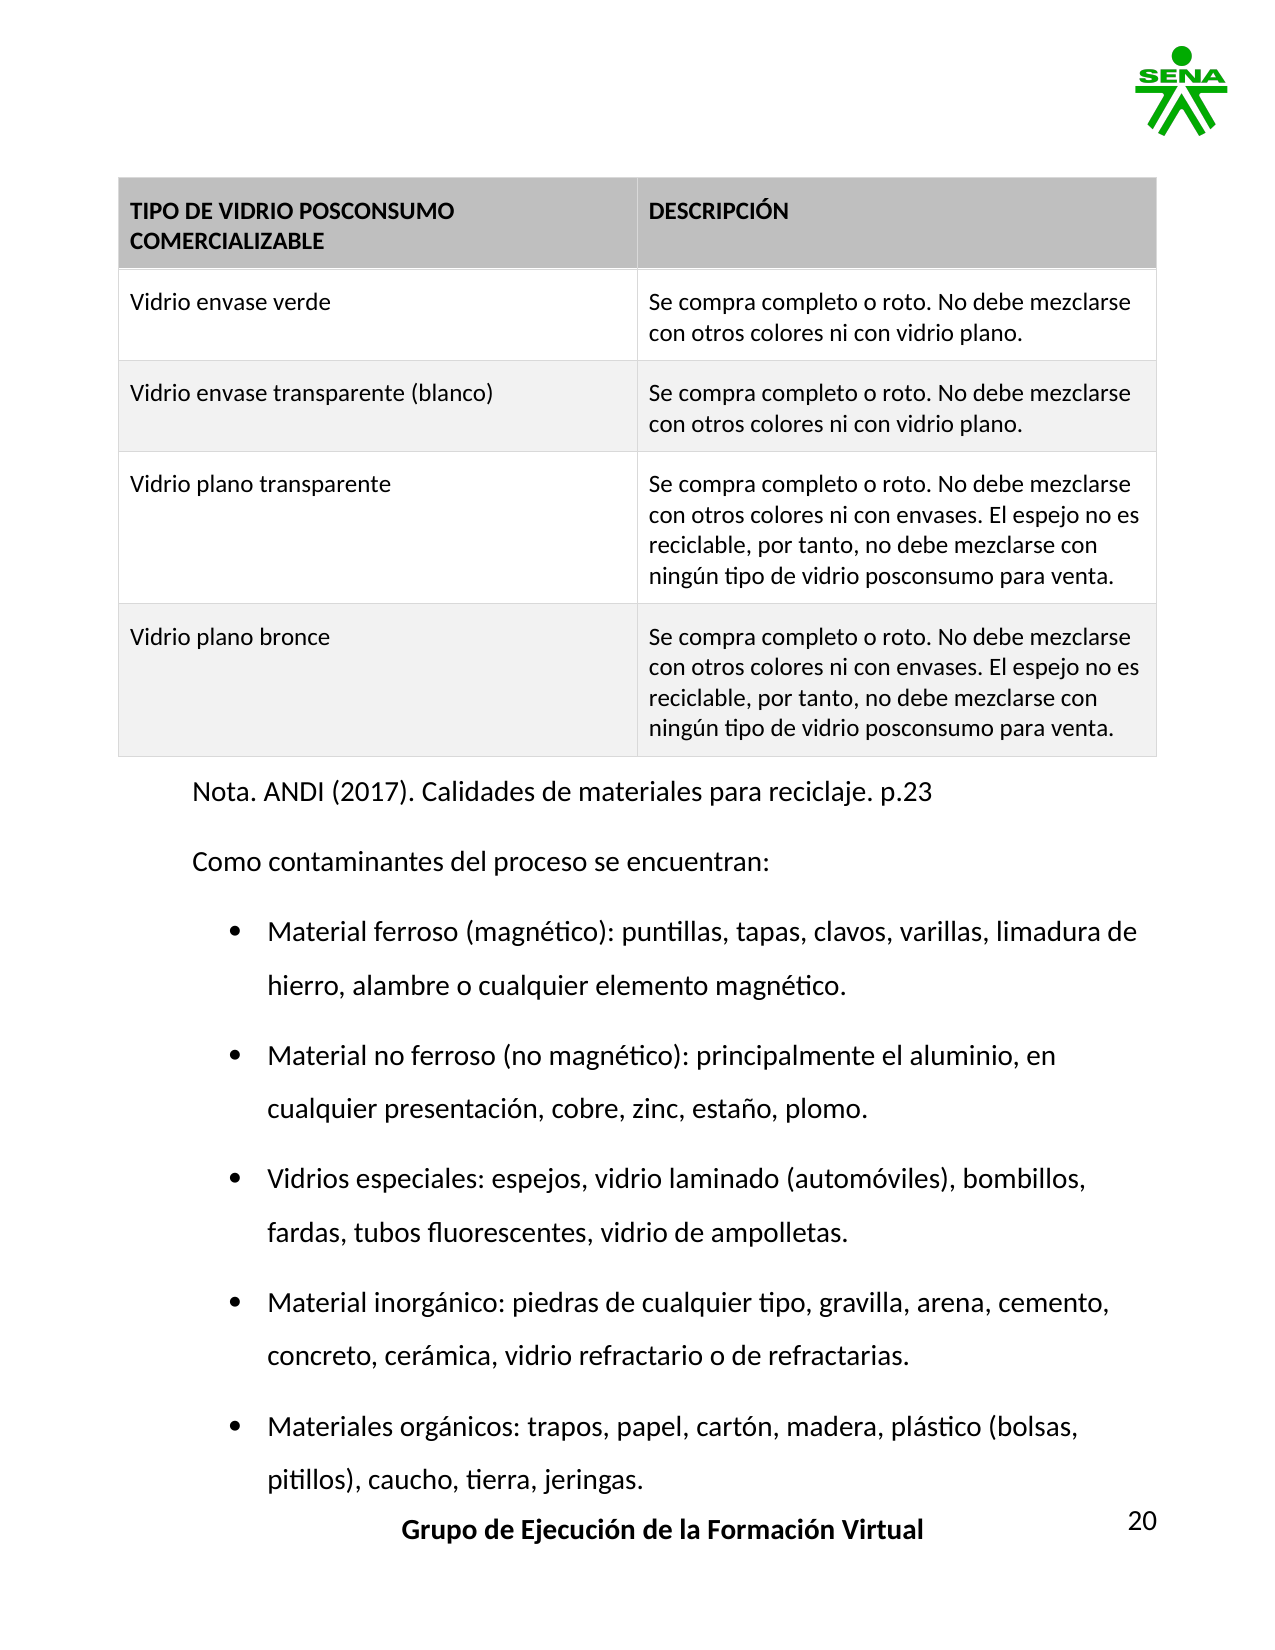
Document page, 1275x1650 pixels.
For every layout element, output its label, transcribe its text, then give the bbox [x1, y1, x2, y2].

picture [1135, 46, 1228, 136]
list Material ferroso (magnético): puntillas, tapas, clavos, varillas, limadura de hierro, alambre o cualquier elemento magnético. [230, 913, 1157, 1002]
table_cell Se compra completo o roto. No debe mezclarse con otros colores ni con vidrio plano. [638, 361, 1156, 451]
list Material no ferroso (no magnético): principalmente el aluminio, en cualquier presentación, cobre, zinc, estaño, plomo. [230, 1037, 1157, 1126]
table_cell Se compra completo o roto. No debe mezclarse con otros colores ni con envases. El espejo no es reciclable, por tanto, no debe mezclarse con ningún tipo de vidrio posconsumo para venta. [638, 604, 1156, 756]
table_cell Vidrio plano transparente [119, 452, 637, 603]
text Nota. ANDI (2017). Calidades de materiales para reciclaje. p.23 [118, 773, 1157, 809]
list Materiales orgánicos: trapos, papel, cartón, madera, plástico (bolsas, pitillos), caucho, tierra, jeringas. [230, 1408, 1157, 1497]
list Material inorgánico: piedras de cualquier tipo, gravilla, arena, cemento, concreto, cerámica, vidrio refractario o de refractarias. [230, 1284, 1157, 1373]
table_cell Vidrio envase verde [119, 270, 637, 360]
list Vidrios especiales: espejos, vidrio laminado (automóviles), bombillos, fardas, tubos fluorescentes, vidrio de ampolletas. [230, 1161, 1157, 1249]
table_cell Se compra completo o roto. No debe mezclarse con otros colores ni con vidrio plano. [638, 270, 1156, 360]
text Como contaminantes del proceso se encuentran: [118, 843, 1157, 879]
table_cell Vidrio plano bronce [119, 604, 637, 756]
table_cell Se compra completo o roto. No debe mezclarse con otros colores ni con envases. El espejo no es reciclable, por tanto, no debe mezclarse con ningún tipo de vidrio posconsumo para venta. [638, 452, 1156, 603]
table_header TIPO DE VIDRIO POSCONSUMO COMERCIALIZABLE [119, 178, 637, 268]
table_cell Vidrio envase transparente (blanco) [119, 361, 637, 451]
table_header DESCRIPCIÓN [638, 178, 1156, 268]
